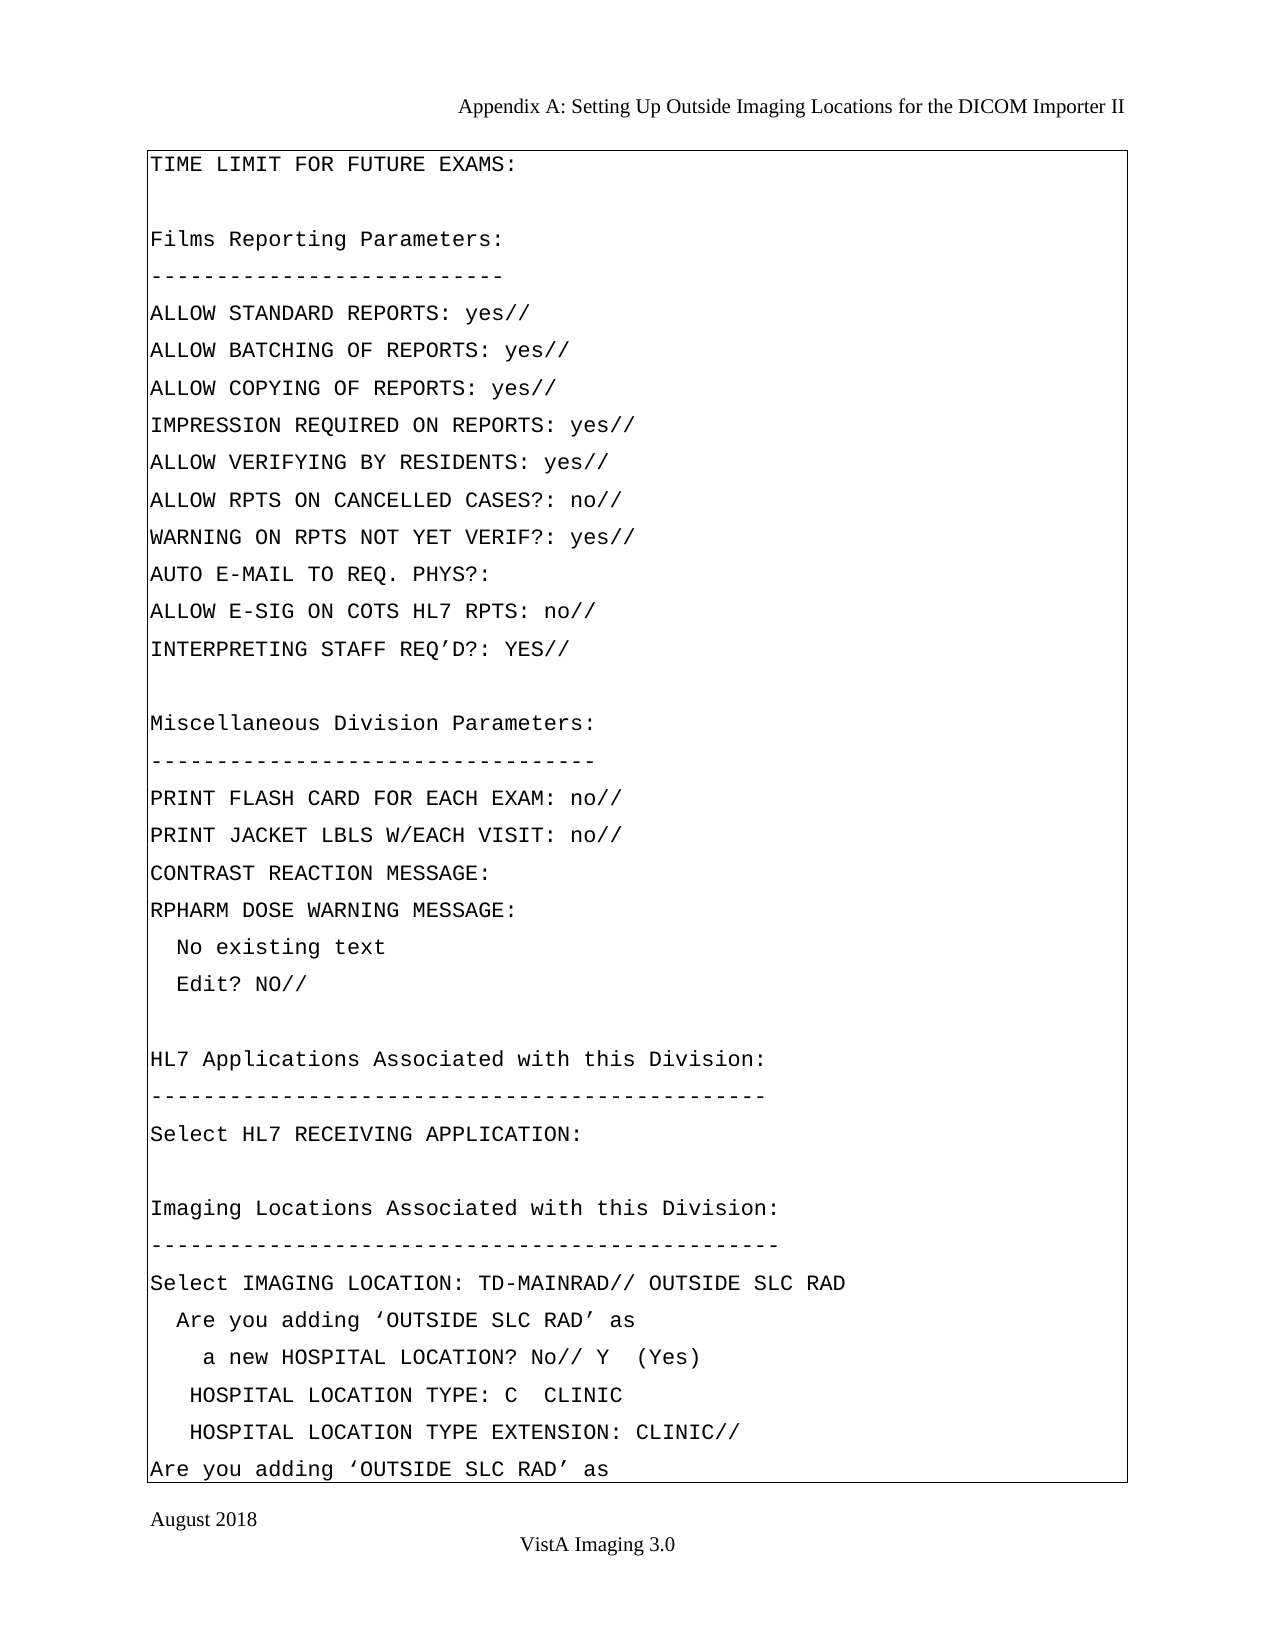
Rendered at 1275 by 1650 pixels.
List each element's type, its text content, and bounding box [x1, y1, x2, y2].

text Select HL7 RECEIVING APPLICATION: [148, 1119, 1127, 1147]
text --------------------------- [148, 262, 1127, 290]
text INTERPRETING STAFF REQ’D?: YES// [148, 635, 1127, 663]
text TIME LIMIT FOR FUTURE EXAMS: [148, 151, 1127, 178]
text IMPRESSION REQUIRED ON REPORTS: yes// [148, 411, 1127, 439]
text Miscellaneous Division Parameters: [148, 709, 1127, 737]
text CONTRAST REACTION MESSAGE: [148, 858, 1127, 886]
text ------------------------------------------------ [148, 1231, 1127, 1259]
text WARNING ON RPTS NOT YET VERIF?: yes// [148, 523, 1127, 551]
text AUTO E-MAIL TO REQ. PHYS?: [148, 560, 1127, 588]
text HOSPITAL LOCATION TYPE: C CLINIC [148, 1381, 1127, 1408]
text ALLOW COPYING OF REPORTS: yes// [148, 374, 1127, 402]
text Films Reporting Parameters: [148, 224, 1127, 252]
text Are you adding ‘OUTSIDE SLC RAD’ as [148, 1306, 1127, 1334]
text HL7 Applications Associated with this Division: [148, 1045, 1127, 1073]
text PRINT JACKET LBLS W/EACH VISIT: no// [148, 821, 1127, 849]
text ALLOW BATCHING OF REPORTS: yes// [148, 336, 1127, 364]
text HOSPITAL LOCATION TYPE EXTENSION: CLINIC// [148, 1418, 1127, 1446]
text Are you adding ‘OUTSIDE SLC RAD’ as [148, 1455, 1127, 1482]
text ALLOW RPTS ON CANCELLED CASES?: no// [148, 486, 1127, 513]
text a new HOSPITAL LOCATION? No// Y (Yes) [148, 1343, 1127, 1371]
text ---------------------------------- [148, 747, 1127, 774]
text ALLOW E-SIG ON COTS HL7 RPTS: no// [148, 597, 1127, 625]
text No existing text [148, 933, 1127, 961]
text Select IMAGING LOCATION: TD-MAINRAD// OUTSIDE SLC RAD [148, 1269, 1127, 1297]
text PRINT FLASH CARD FOR EACH EXAM: no// [148, 784, 1127, 812]
text ALLOW STANDARD REPORTS: yes// [148, 299, 1127, 327]
text ----------------------------------------------- [148, 1082, 1127, 1110]
text Edit? NO// [148, 970, 1127, 998]
text ALLOW VERIFYING BY RESIDENTS: yes// [148, 448, 1127, 476]
text Imaging Locations Associated with this Division: [148, 1194, 1127, 1222]
text RPHARM DOSE WARNING MESSAGE: [148, 896, 1127, 924]
